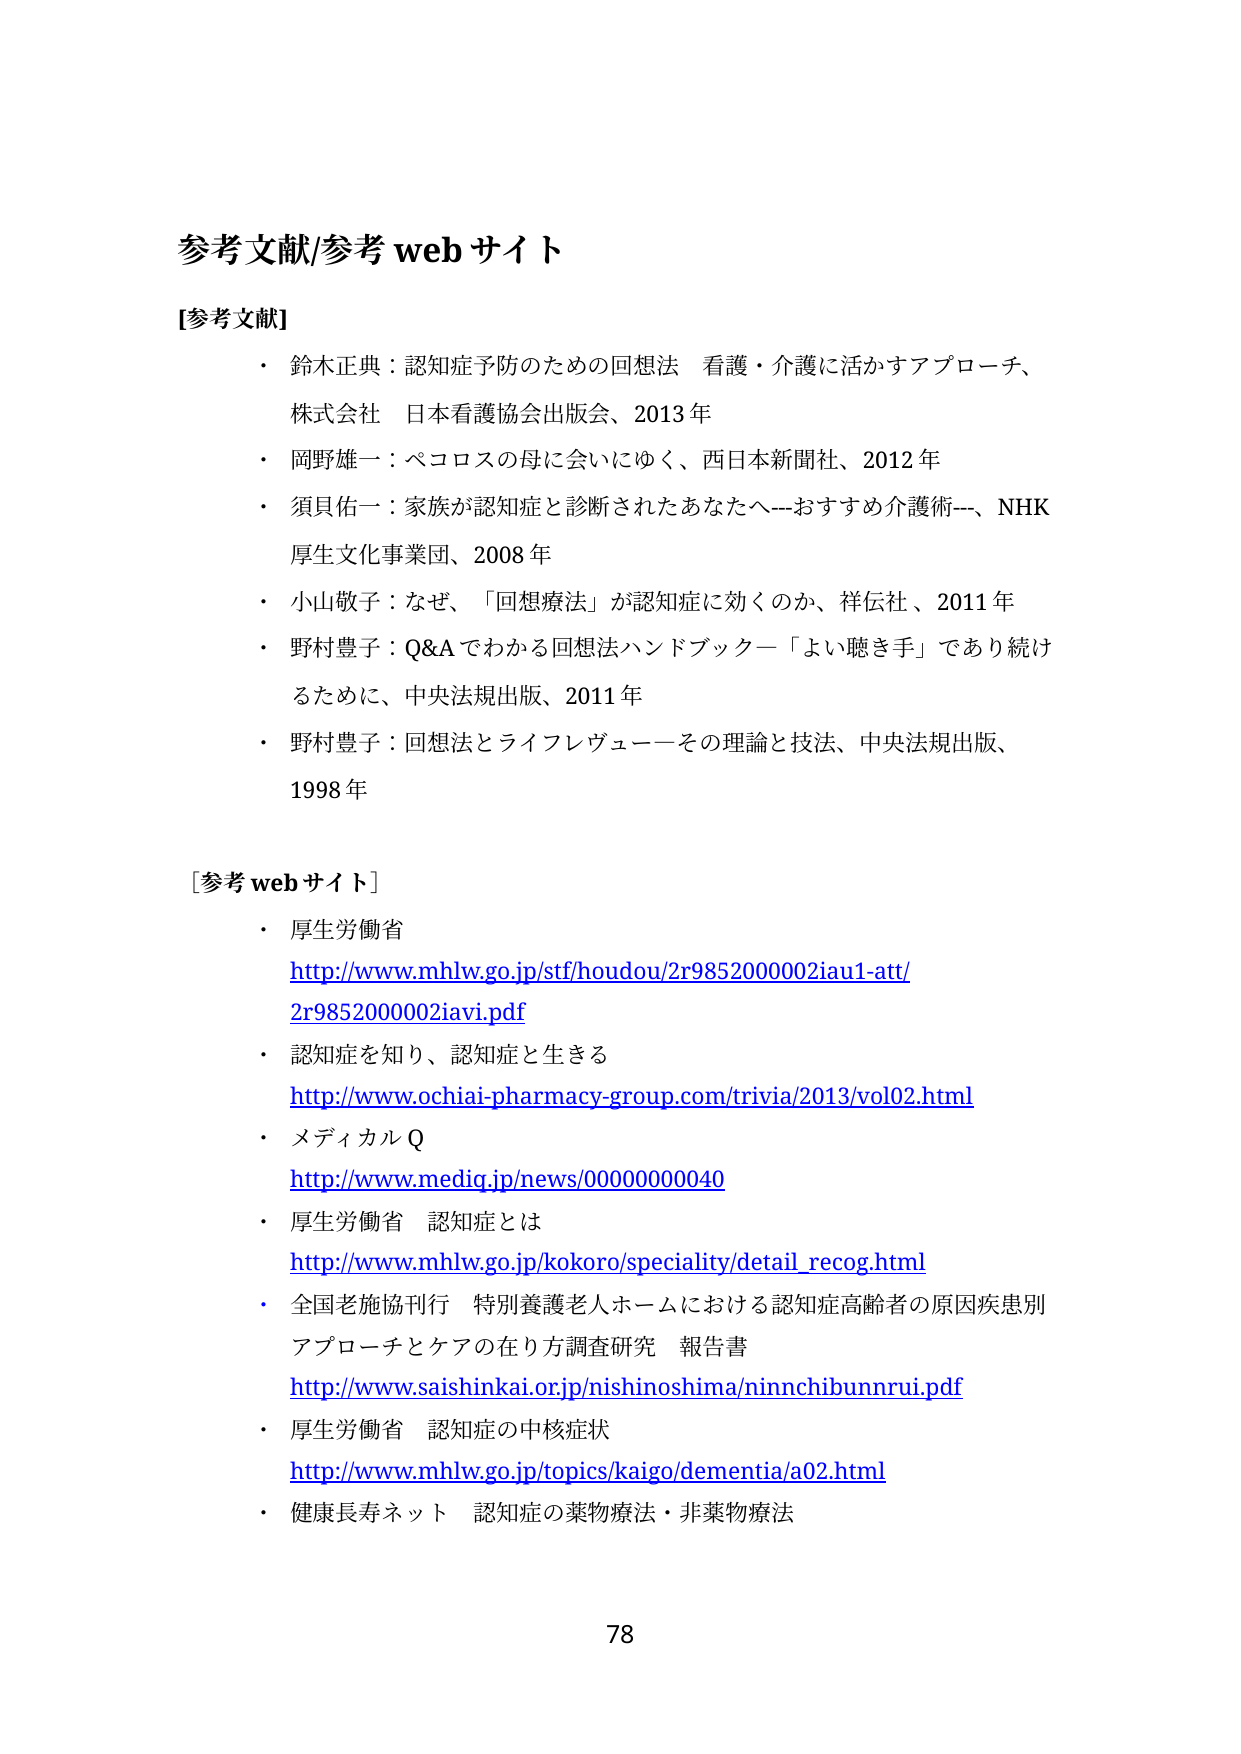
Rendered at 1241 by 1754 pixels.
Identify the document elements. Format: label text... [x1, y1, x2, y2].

list 岡野雄一：ペコロスの母に会いにゆく、西日本新聞社、2012年 [252, 438, 1063, 480]
list 厚生労働省 [252, 908, 1063, 949]
list 小山敬子：なぜ、「回想療法」が認知症に効くのか、祥伝社 、2011年 [252, 579, 1063, 621]
list http://www.saishinkai.or.jp/nishinoshima/ninnchibunnrui.pdf [290, 1366, 1063, 1408]
list 須貝佑一：家族が認知症と診断されたあなたへ---おすすめ介護術---、NHK厚生文化事業団、2008年 [252, 485, 1063, 574]
list http://www.mhlw.go.jp/stf/houdou/2r9852000002iau1-att/2r9852000002iavi.pdf [290, 949, 1063, 1033]
list http://www.mhlw.go.jp/topics/kaigo/dementia/a02.html [290, 1449, 1063, 1491]
list 健康長寿ネット 認知症の薬物療法・非薬物療法 [252, 1491, 1063, 1533]
list 認知症を知り、認知症と生きる [252, 1033, 1063, 1074]
list 厚生労働省 認知症とは [252, 1199, 1063, 1241]
list メディカルQ [252, 1116, 1063, 1158]
text 参考文献/参考webサイト [177, 207, 1063, 290]
list 野村豊子：回想法とライフレヴュー―その理論と技法、中央法規出版、1998年 [252, 720, 1063, 810]
list http://www.ochiai-pharmacy-group.com/trivia/2013/vol02.html [290, 1074, 1063, 1116]
text [参考文献] [177, 297, 1063, 339]
list http://www.mediq.jp/news/00000000040 [290, 1158, 1063, 1199]
list 厚生労働省 認知症の中核症状 [252, 1408, 1063, 1449]
list http://www.mhlw.go.jp/kokoro/speciality/detail_recog.html [290, 1241, 1063, 1283]
list 鈴木正典：認知症予防のための回想法 看護・介護に活かすアプローチ、株式会社 日本看護協会出版会、2013年 [252, 344, 1063, 433]
list 全国老施協刊行 特別養護老人ホームにおける認知症高齢者の原因疾患別アプローチとケアの在り方調査研究 報告書 [252, 1283, 1063, 1366]
list 野村豊子：Q&Aでわかる回想法ハンドブック―「よい聴き手」であり続けるために、中央法規出版、2011年 [252, 626, 1063, 716]
text ［参考webサイト］ [177, 861, 1063, 903]
